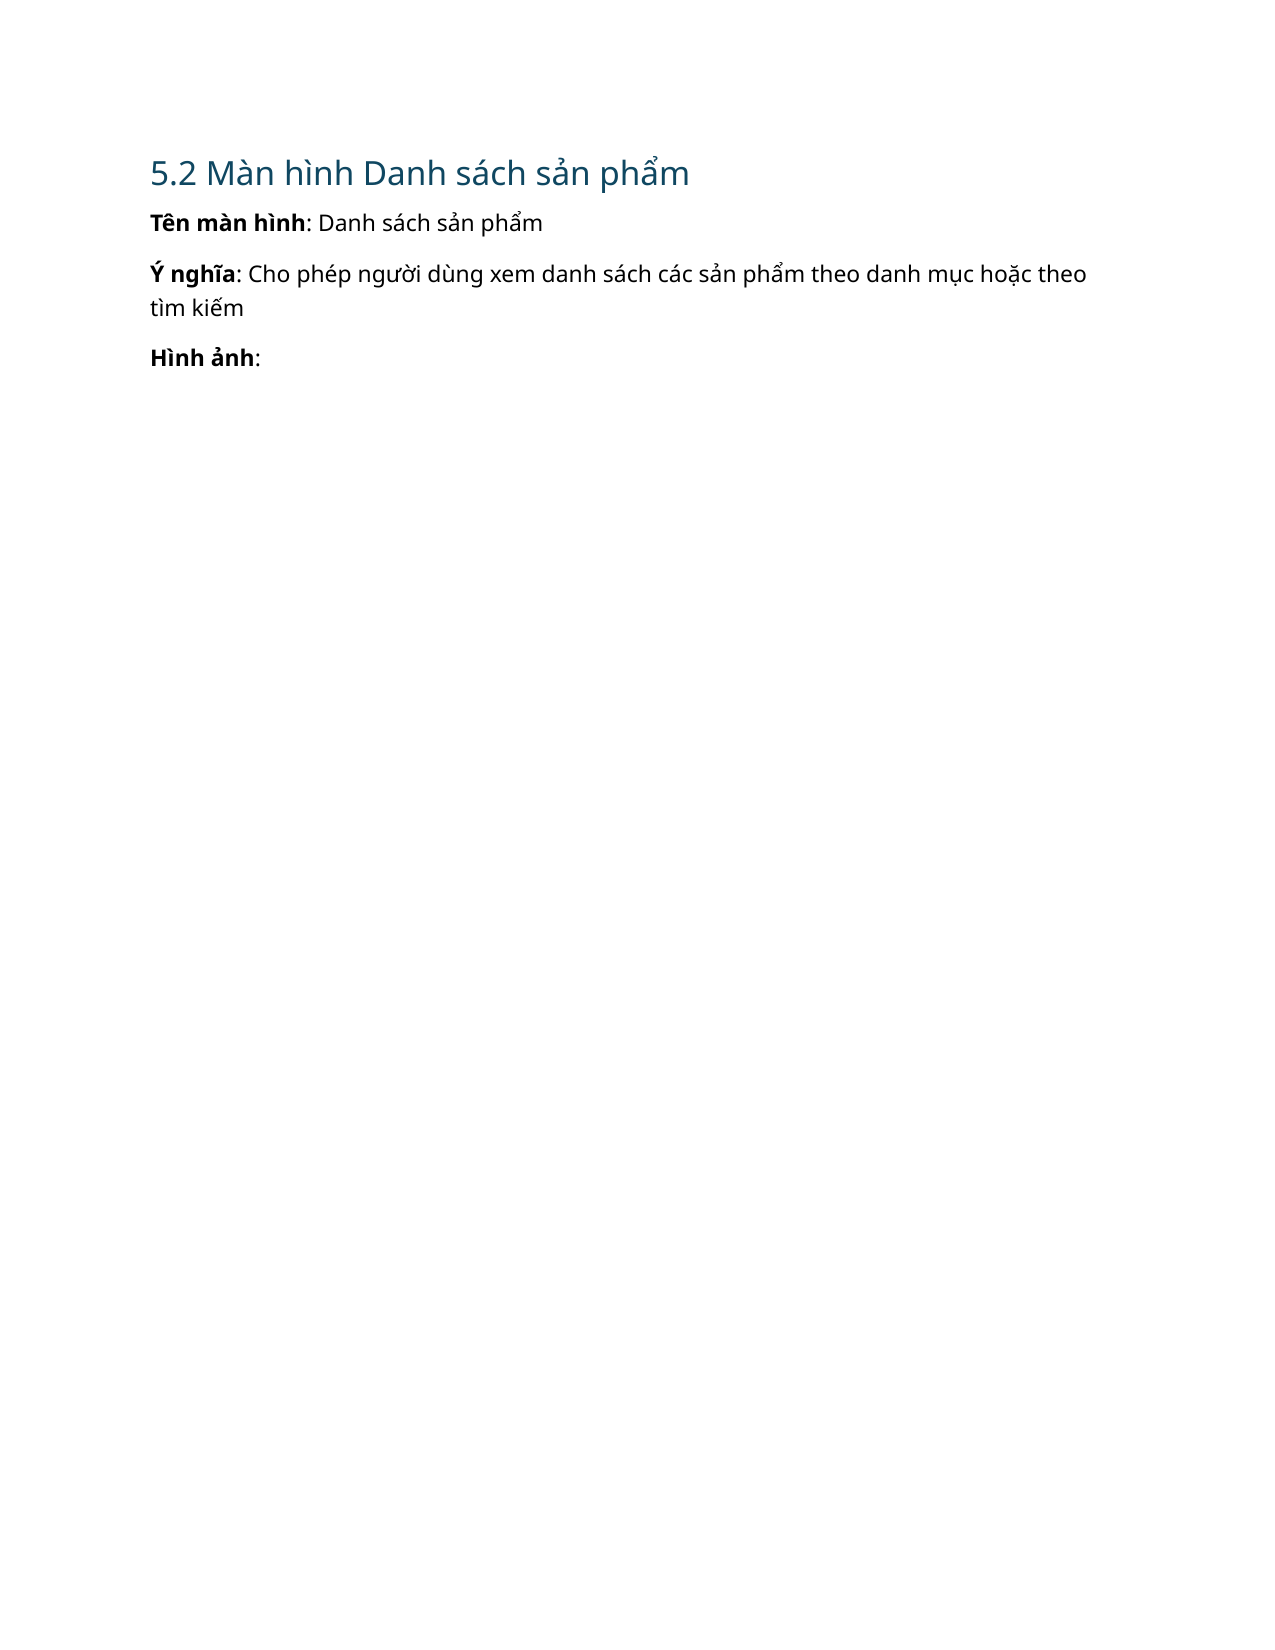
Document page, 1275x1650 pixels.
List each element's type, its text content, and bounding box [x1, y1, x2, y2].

text Tên màn hình: Danh sách sản phẩm [150, 207, 1125, 238]
text Hình ảnh: [150, 342, 1125, 373]
subtitle 5.2 Màn hình Danh sách sản phẩm [150, 150, 1125, 195]
text Ý nghĩa: Cho phép người dùng xem danh sách các sản phẩm theo danh mục hoặc theo tìm kiếm [150, 258, 1125, 323]
